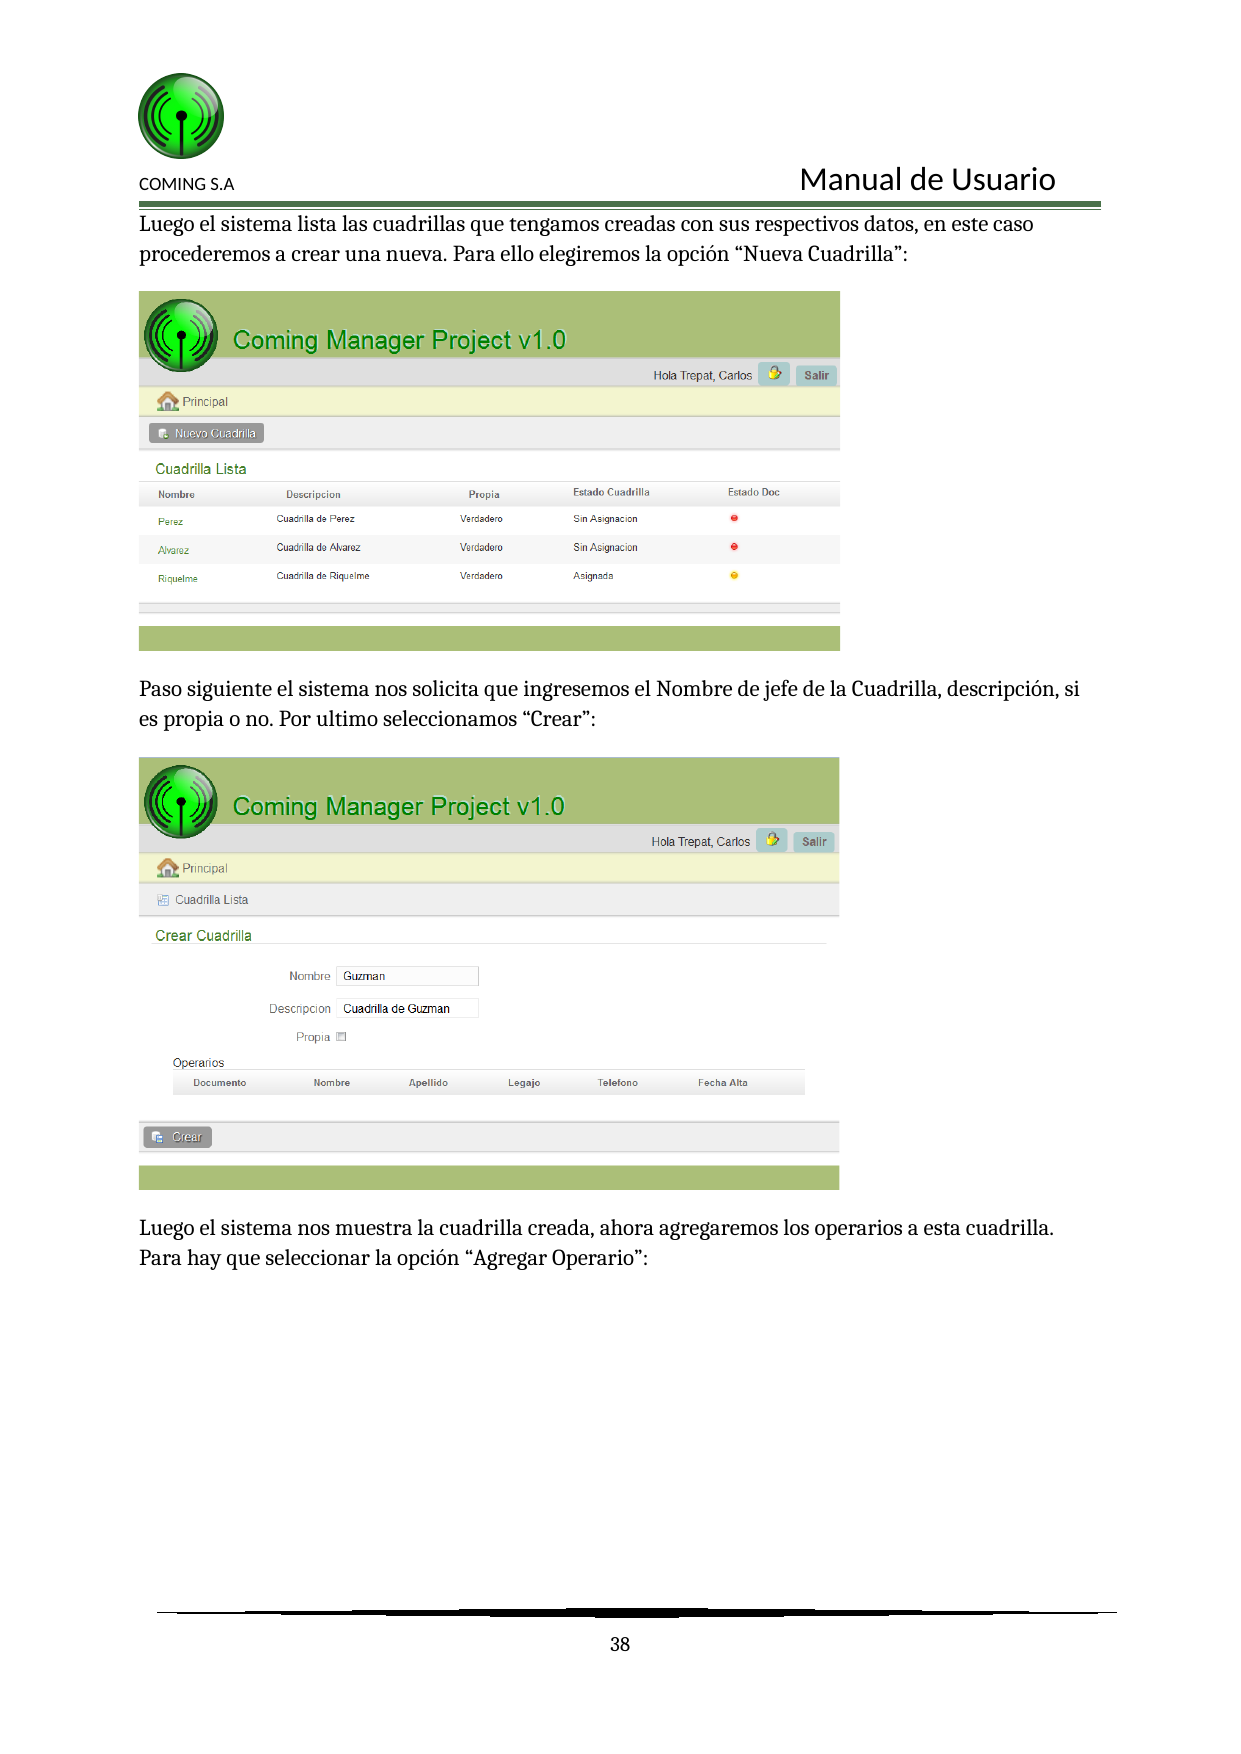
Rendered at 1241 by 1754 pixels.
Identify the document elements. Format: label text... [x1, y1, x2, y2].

text Luego el sistema nos muestra la cuadrilla creada, ahora agregaremos los operarios a esta cuadrilla. Para hay que seleccionar la opción “Agregar Operario”: [139, 1214, 1101, 1271]
picture [138, 291, 841, 651]
text Luego el sistema lista las cuadrillas que tengamos creadas con sus respectivos datos, en este caso procederemos a crear una nueva. Para ello elegiremos la opción “Nueva Cuadrilla”: [139, 210, 1101, 267]
picture [138, 73, 224, 159]
text Paso siguiente el sistema nos solicita que ingresemos el Nombre de jefe de la Cuadrilla, descripción, si es propia o no. Por ultimo seleccionamos “Crear”: [139, 676, 1101, 732]
picture [138, 757, 840, 1190]
